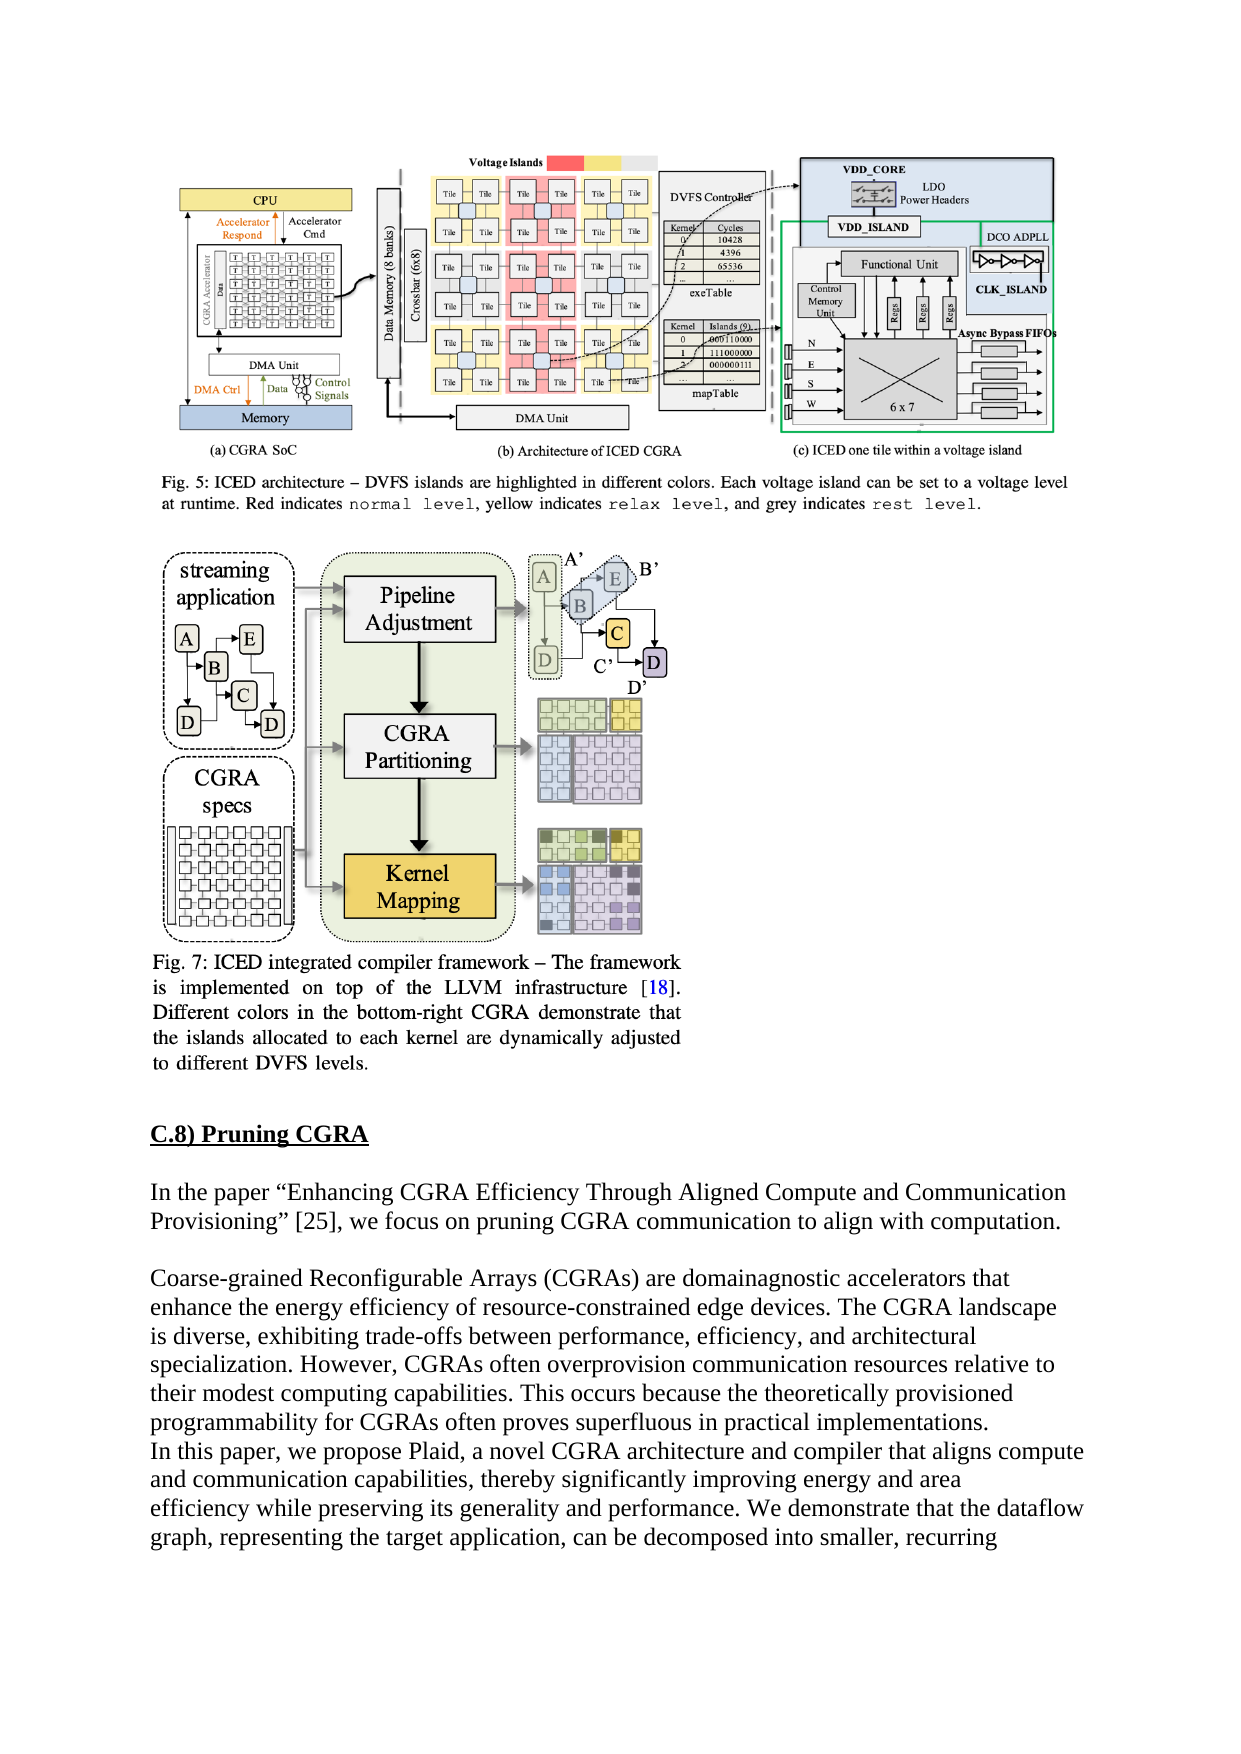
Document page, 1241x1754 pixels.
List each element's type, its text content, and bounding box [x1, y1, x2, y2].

text is diverse, exhibiting trade-offs between performance, efficiency, and architectural specialization. However, CGRAs often overprovision communication resources relative to [150, 1321, 1090, 1378]
text their modest computing capabilities. This occurs because the theoretically provisioned programmability for CGRAs often proves superfluous in practical implementations. [150, 1378, 1090, 1436]
text Coarse-grained Reconfigurable Arrays (CGRAs) are domainagnostic accelerators that enhance the energy efficiency of resource-constrained edge devices. The CGRA landscape [150, 1263, 1090, 1321]
text C.8) Pruning CGRA [150, 1119, 1090, 1148]
text efficiency while preserving its generality and performance. We demonstrate that the dataflow graph, representing the target application, can be decomposed into smaller, recurring [150, 1493, 1090, 1551]
text In the paper “Enhancing CGRA Efficiency Through Aligned Compute and Communication Provisioning” [25], we focus on pruning CGRA communication to align with computation. [150, 1177, 1090, 1234]
picture [150, 150, 1091, 1091]
text In this paper, we propose Plaid, a novel CGRA architecture and compiler that aligns compute and communication capabilities, thereby significantly improving energy and area [150, 1436, 1090, 1493]
